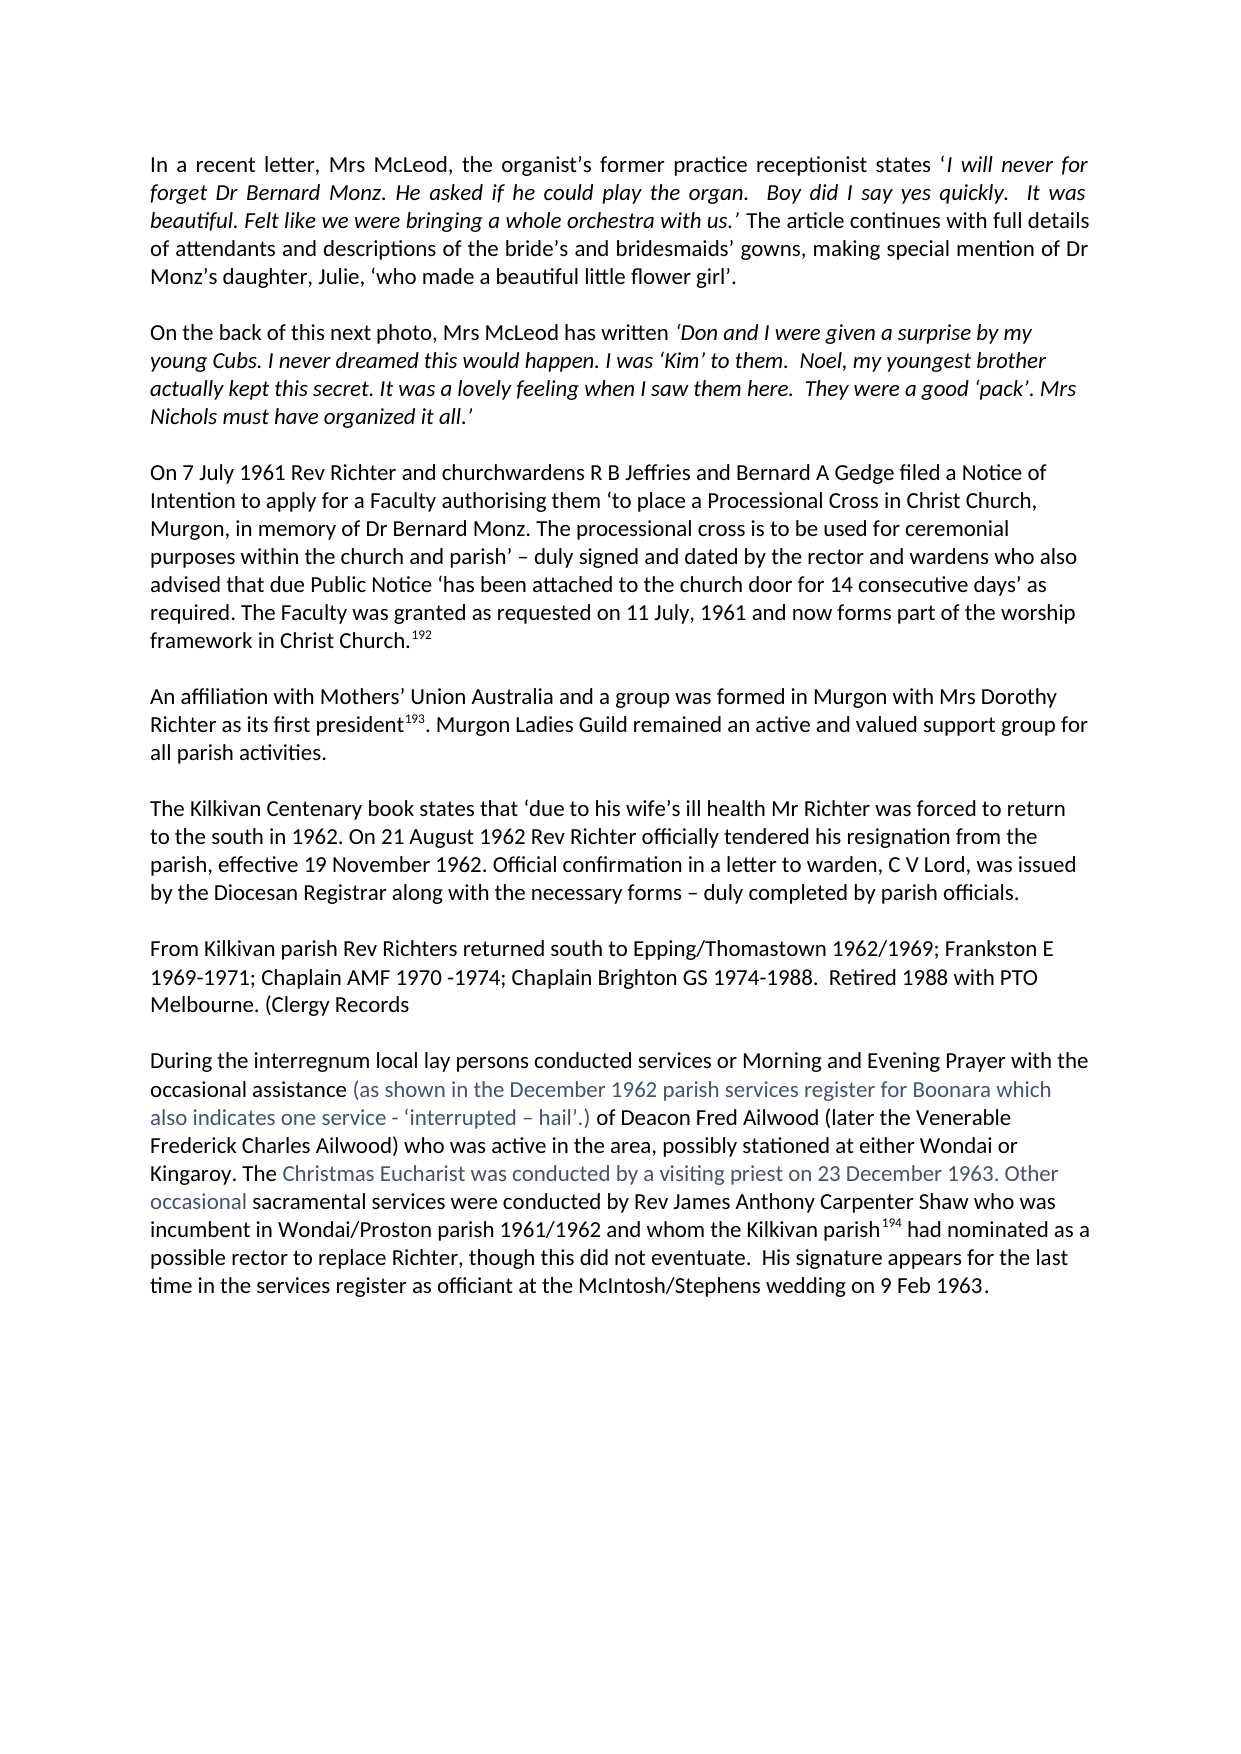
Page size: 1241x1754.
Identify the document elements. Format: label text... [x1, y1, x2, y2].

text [150, 150, 1090, 290]
text During the interregnum local lay persons conducted services or Morning and Evening Prayer with the occasional assistance (as shown in the December 1962 parish services register for Boonara which also indicates one service - ‘interrupted – hail’.) of Deacon Fred Ailwood (later the Venerable Frederick Charles Ailwood) who was active in the area, possibly stationed at either Wondai or Kingaroy. The Christmas Eucharist was conducted by a visiting priest on 23 December 1963. Other occasional sacramental services were conducted by Rev James Anthony Carpenter Shaw who was incumbent in Wondai/Proston parish 1961/1962 and whom the Kilkivan parish had nominated as a possible rector to replace Richter, though this did not eventuate. His signature appears for the last time in the services register as officiant at the McIntosh/Stephens wedding on 9 Feb 1963. [150, 1047, 1090, 1299]
text An affiliation with Mothers’ Union Australia and a group was formed in Murgon with Mrs Dorothy Richter as its first president. Murgon Ladies Guild remained an active and valued support group for all parish activities. [150, 682, 1090, 766]
text On the back of this next photo, Mrs McLeod has written ‘Don and I were given a surprise by my young Cubs. I never dreamed this would happen. I was ‘Kim’ to them. Noel, my youngest brother actually kept this secret. It was a lovely feeling when I saw them here. They were a good ‘pack’. Mrs Nichols must have organized it all.’ [150, 318, 1090, 430]
text On 7 July 1961 Rev Richter and churchwardens R B Jeffries and Bernard A Gedge filed a Notice of Intention to apply for a Faculty authorising them ‘to place a Processional Cross in Christ Church, Murgon, in memory of Dr Bernard Monz. The processional cross is to be used for ceremonial purposes within the church and parish’ – duly signed and dated by the rector and wardens who also advised that due Public Notice ‘has been attached to the church door for 14 consecutive days’ as required. The Faculty was granted as requested on 11 July, 1961 and now forms part of the worship framework in Christ Church. [150, 458, 1090, 654]
text The Kilkivan Centenary book states that ‘due to his wife’s ill health Mr Richter was forced to return to the south in 1962. On 21 August 1962 Rev Richter officially tendered his resignation from the parish, effective 19 November 1962. Official confirmation in a letter to warden, C V Lord, was issued by the Diocesan Registrar along with the necessary forms – duly completed by parish officials. [150, 794, 1090, 907]
text From Kilkivan parish Rev Richters returned south to Epping/Thomastown 1962/1969; Frankston E 1969-1971; Chaplain AMF 1970 -1974; Chaplain Brighton GS 1974-1988. Retired 1988 with PTO Melbourne. (Clergy Records [150, 934, 1090, 1019]
